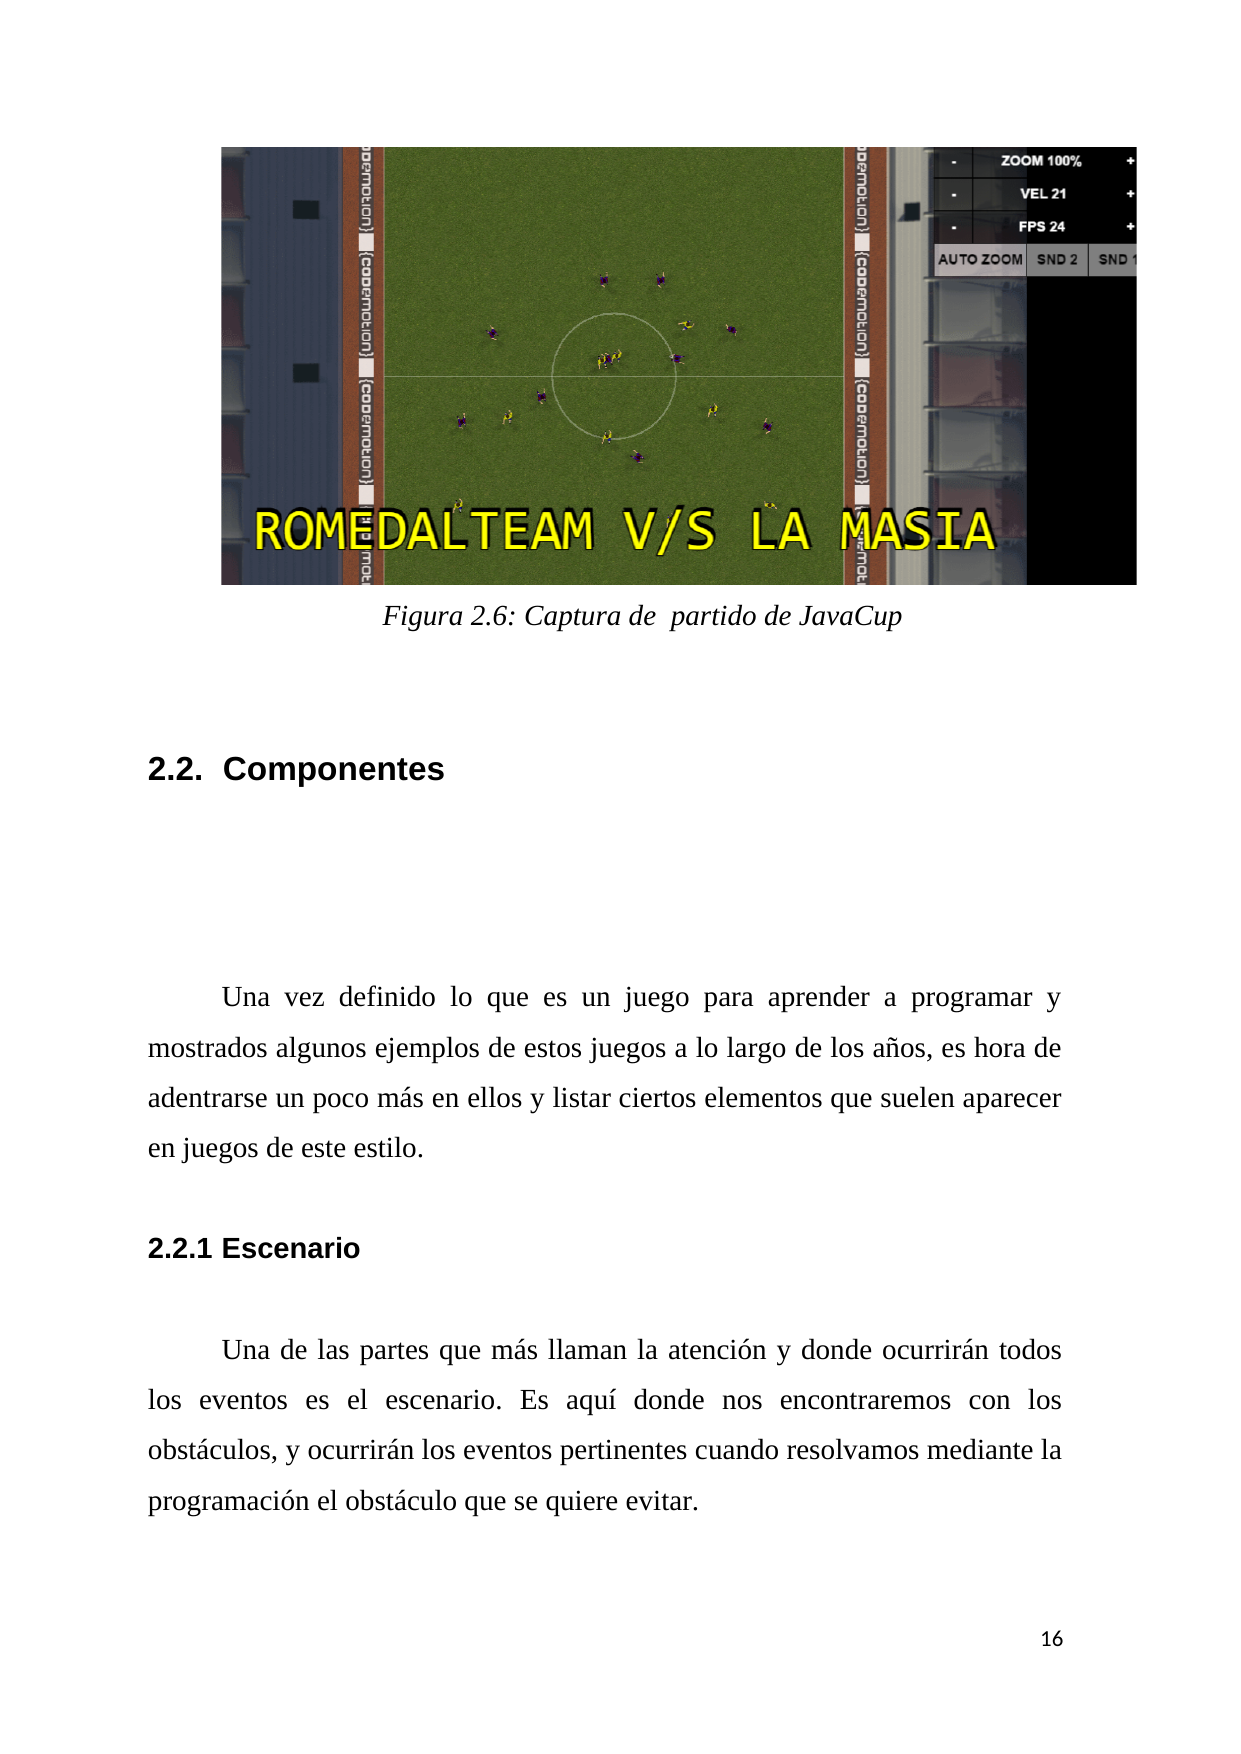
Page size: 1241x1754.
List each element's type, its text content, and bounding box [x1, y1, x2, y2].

list Componentes [148, 749, 1063, 788]
text Figura 2.6: Captura de partido de JavaCup [148, 598, 1063, 632]
text 2.2.1 Escenario [148, 1231, 1063, 1265]
picture [221, 147, 1137, 585]
text Una vez definido lo que es un juego para aprender a programar y mostrados algunos ejemplos de estos juegos a lo largo de los años, es hora de adentrarse un poco más en ellos y listar ciertos elementos que suelen aparecer en juegos de este estilo. [148, 979, 1063, 1164]
text Una de las partes que más llaman la atención y donde ocurrirán todos los eventos es el escenario. Es aquí donde nos encontraremos con los obstáculos, y ocurrirán los eventos pertinentes cuando resolvamos mediante la programación el obstáculo que se quiere evitar. [148, 1332, 1063, 1516]
